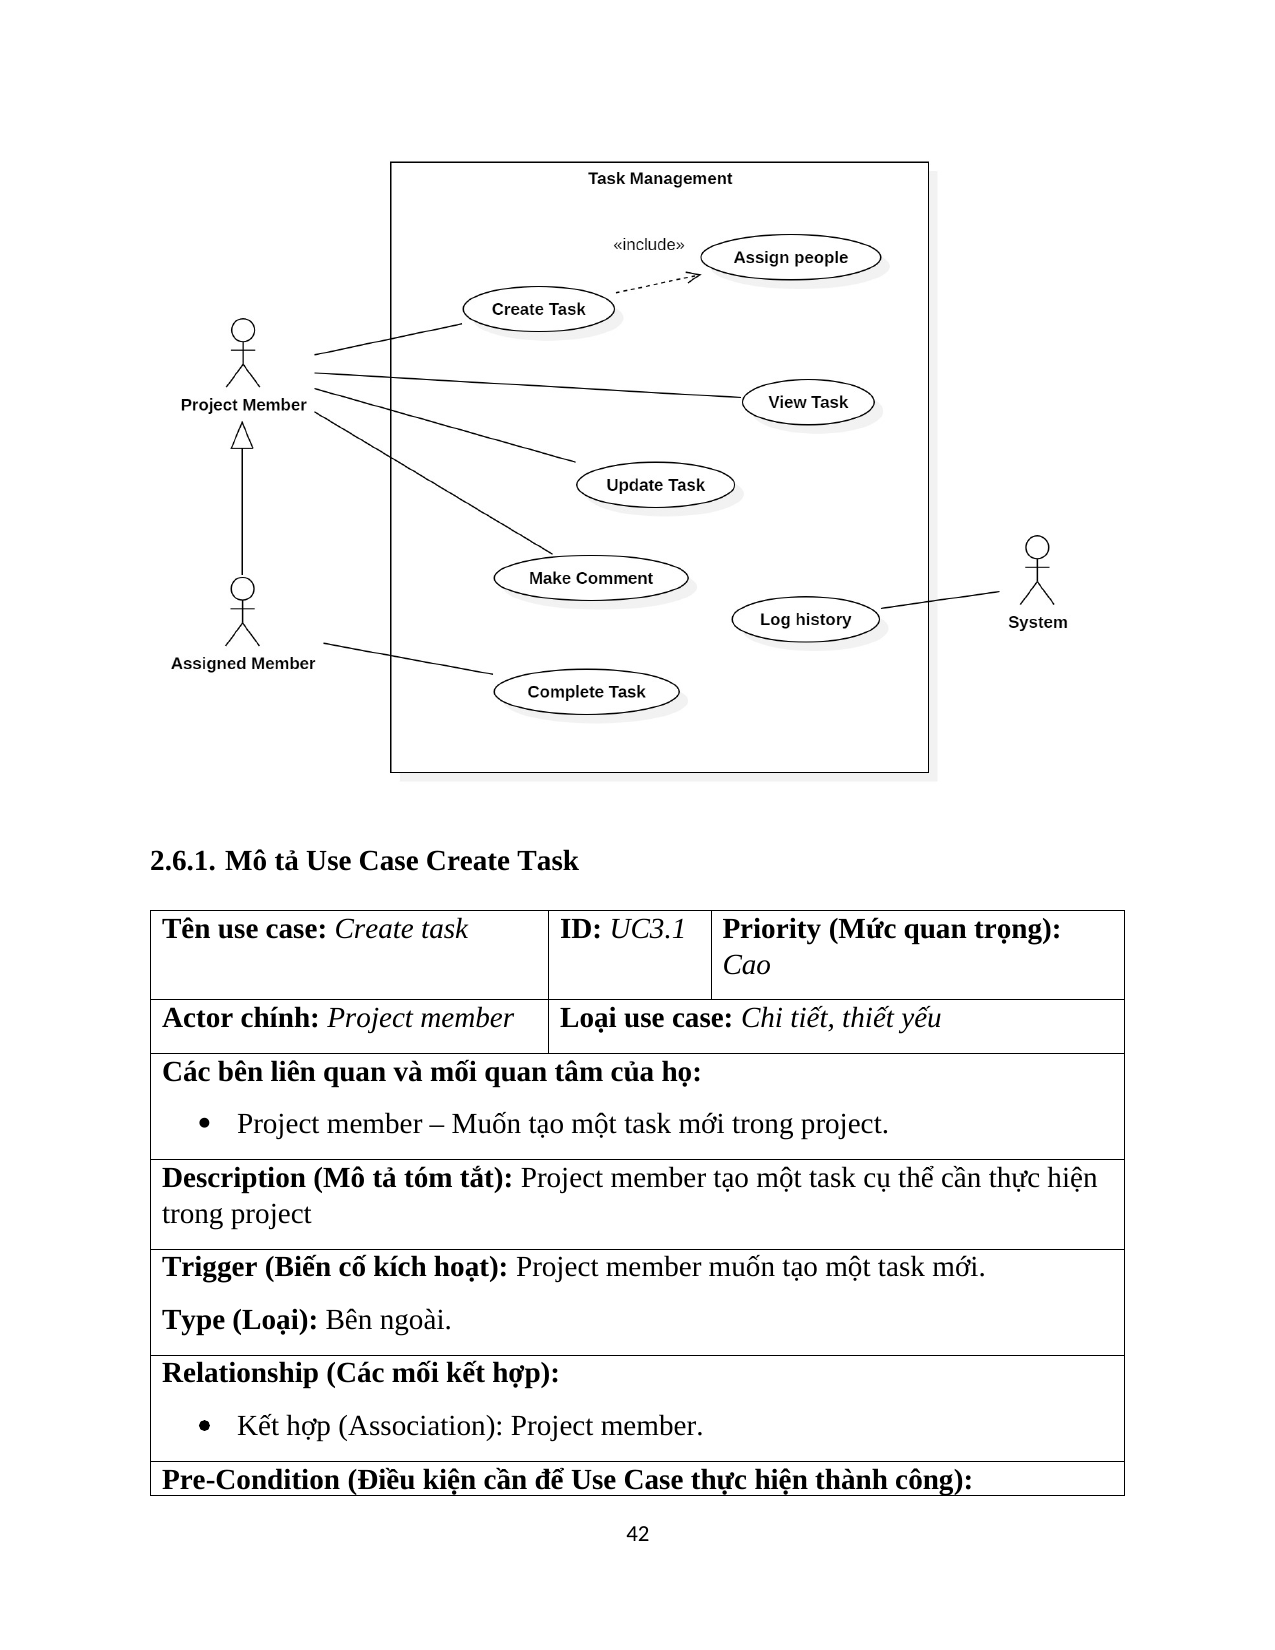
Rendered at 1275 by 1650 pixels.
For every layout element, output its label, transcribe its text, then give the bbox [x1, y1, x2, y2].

table_header ID: UC3.1 [549, 911, 711, 999]
table_cell Actor chính: Project member [151, 1000, 548, 1053]
picture [150, 150, 1125, 824]
table_header Priority (Mức quan trọng): Cao [712, 911, 1124, 999]
table_cell Trigger (Biến cố kích hoạt): Project member muốn tạo một task mới. Type (Loại): Bên ngoài. [151, 1250, 1124, 1354]
table_cell Các bên liên quan và mối quan tâm của họ: Project member – Muốn tạo một task mới trong project. [151, 1054, 1124, 1159]
table_cell Loại use case: Chi tiết, thiết yếu [549, 1000, 1124, 1053]
table_header Tên use case: Create task [151, 911, 548, 999]
list Mô tả Use Case Create Task [150, 843, 1125, 876]
table_cell Description (Mô tả tóm tắt): Project member tạo một task cụ thể cần thực hiện trong project [151, 1160, 1124, 1248]
table_cell Relationship (Các mối kết hợp): Kết hợp (Association): Project member. [151, 1356, 1124, 1461]
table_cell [151, 1462, 1124, 1495]
